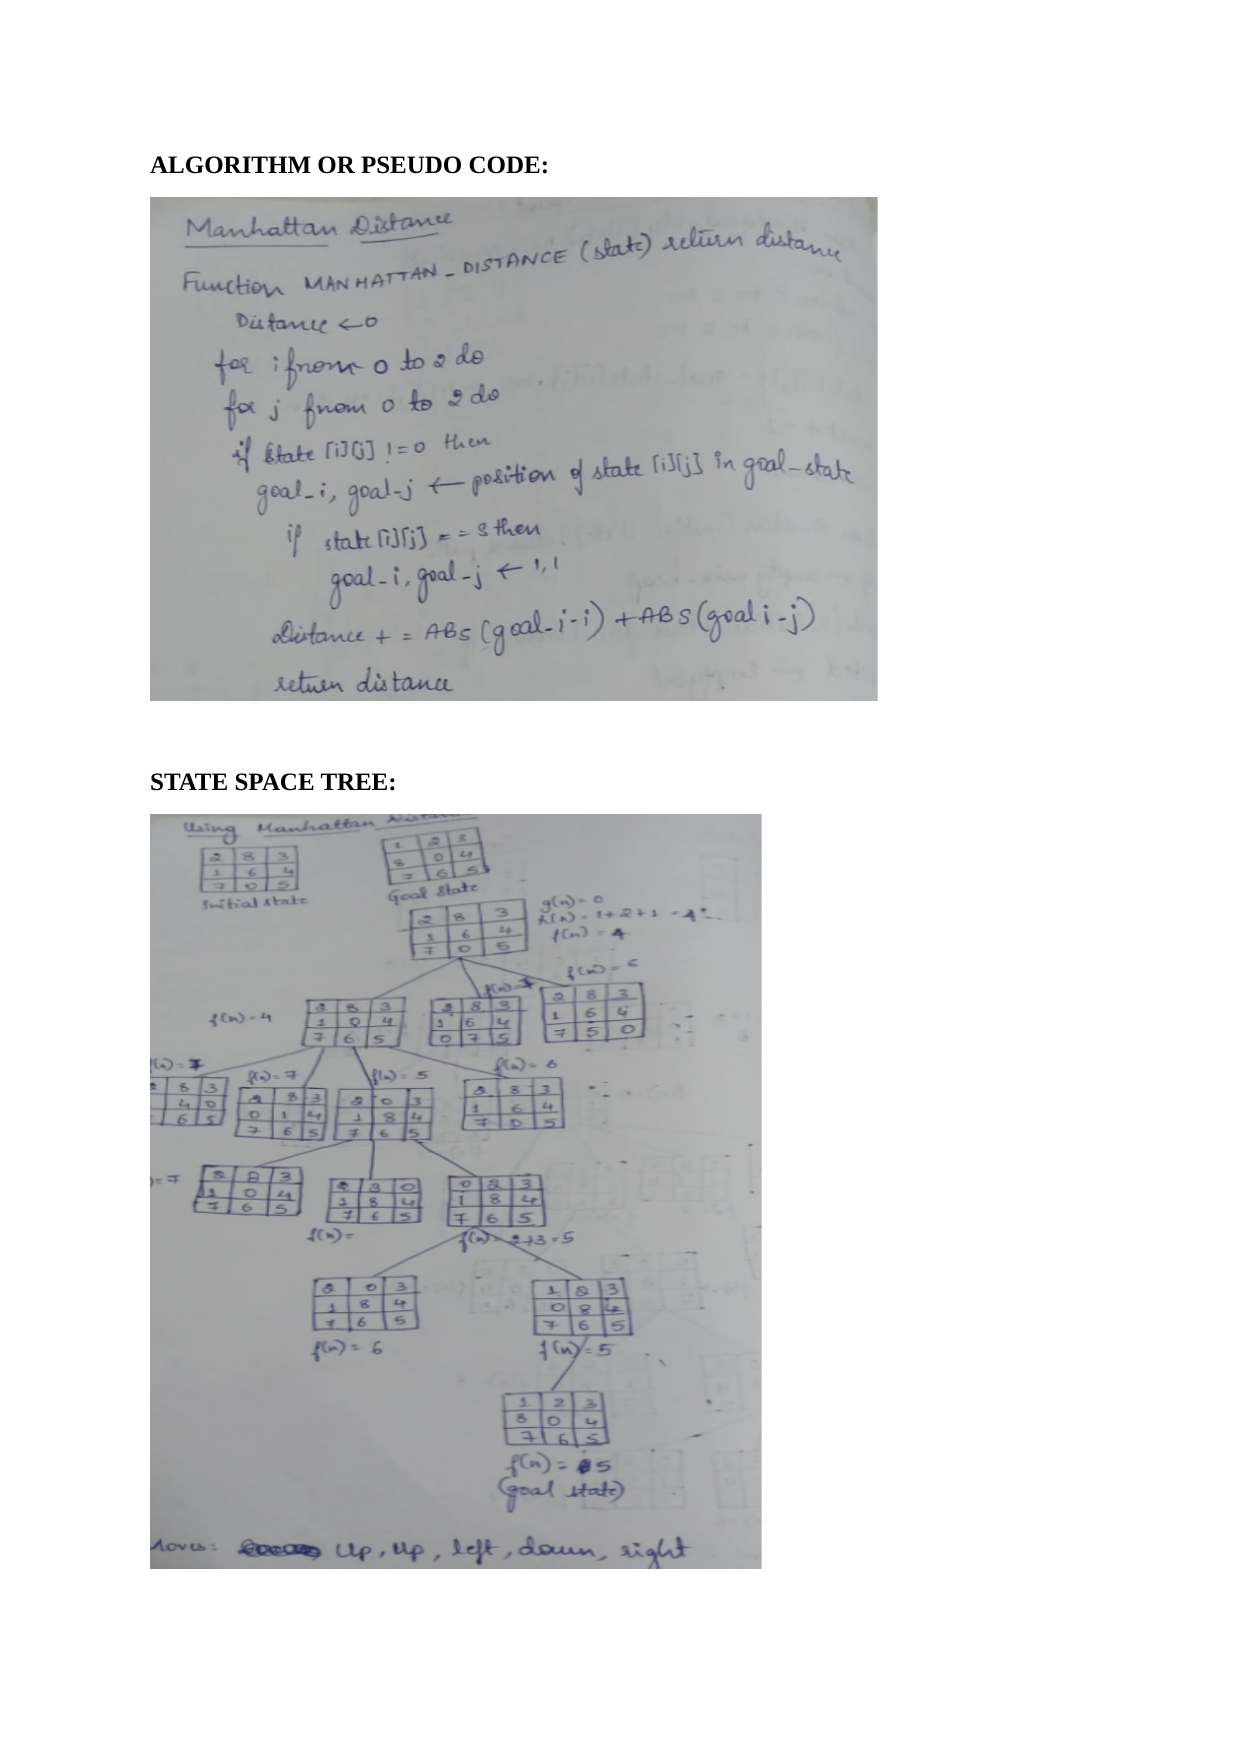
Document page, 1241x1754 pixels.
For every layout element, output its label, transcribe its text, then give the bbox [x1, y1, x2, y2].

text STATE SPACE TREE: [150, 767, 1090, 796]
picture [150, 814, 762, 1569]
text ALGORITHM OR PSEUDO CODE: [150, 150, 1090, 179]
picture [150, 197, 878, 701]
